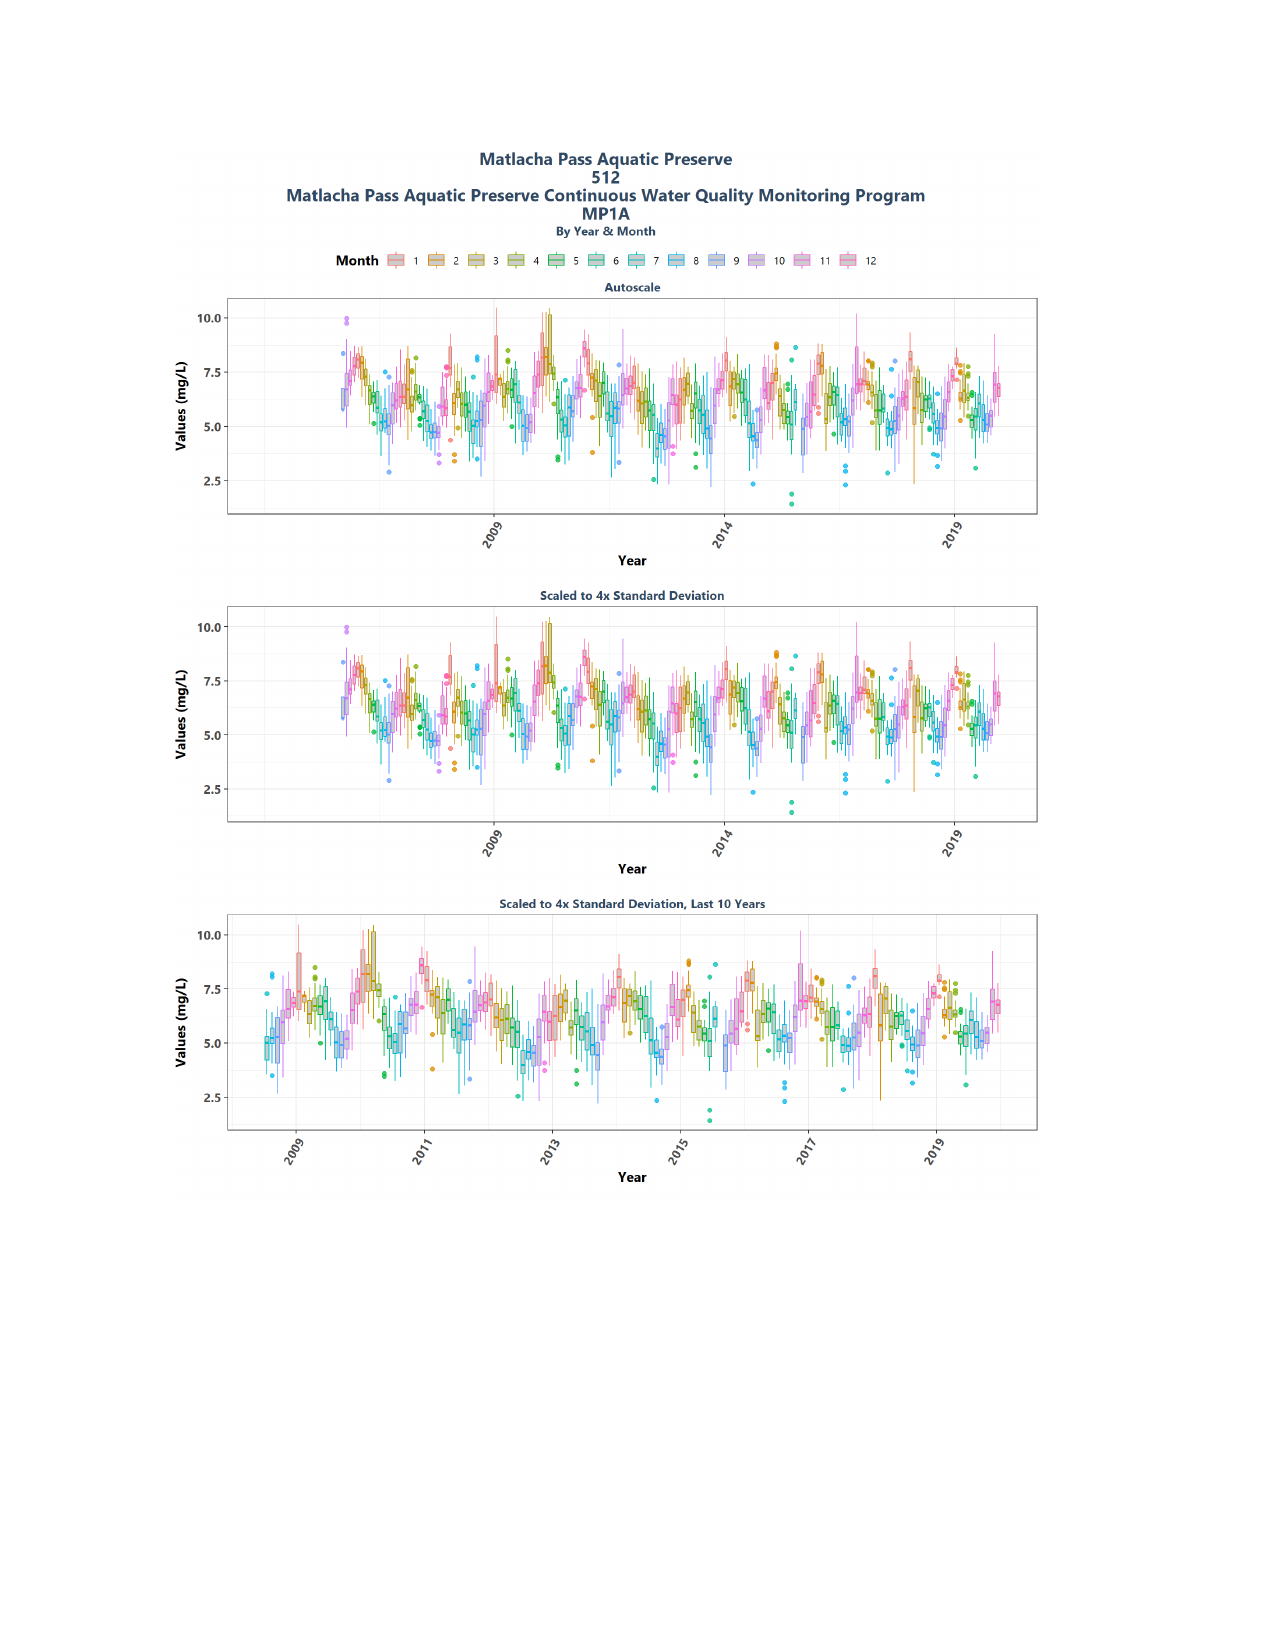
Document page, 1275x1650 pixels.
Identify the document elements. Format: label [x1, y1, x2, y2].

picture [168, 150, 1044, 1200]
